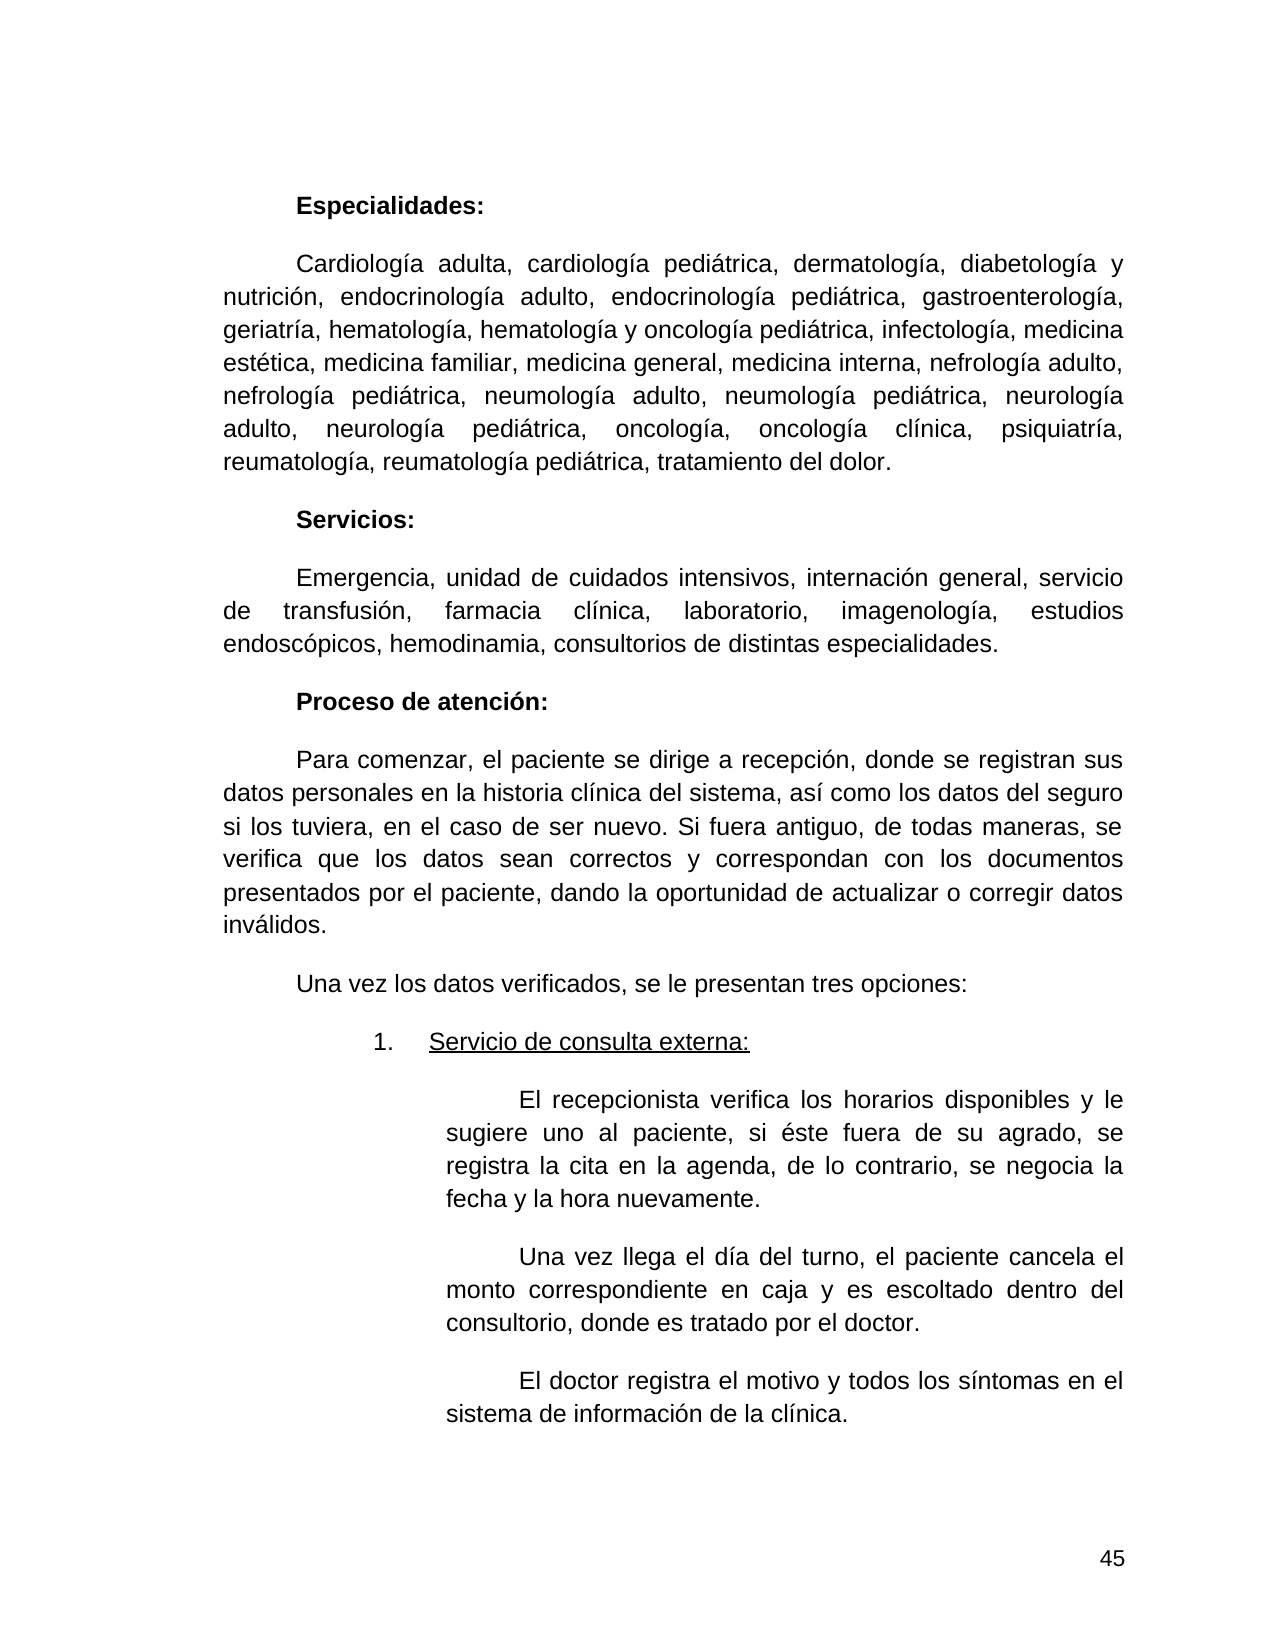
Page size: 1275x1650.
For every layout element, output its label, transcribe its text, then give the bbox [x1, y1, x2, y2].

text Una vez los datos verificados, se le presentan tres opciones: [223, 968, 1125, 997]
text Cardiología adulta, cardiología pediátrica, dermatología, diabetología y nutrición, endocrinología adulto, endocrinología pediátrica, gastroenterología, geriatría, hematología, hematología y oncología pediátrica, infectología, medicina estética, medicina familiar, medicina general, medicina interna, nefrología adulto, nefrología pediátrica, neumología adulto, neumología pediátrica, neurología adulto, neurología pediátrica, oncología, oncología clínica, psiquiatría, reumatología, reumatología pediátrica, tratamiento del dolor. [223, 249, 1125, 476]
text El recepcionista verifica los horarios disponibles y le sugiere uno al paciente, si éste fuera de su agrado, se registra la cita en la agenda, de lo contrario, se negocia la fecha y la hora nuevamente. [446, 1084, 1125, 1212]
text Proceso de atención: [223, 687, 1125, 716]
text Emergencia, unidad de cuidados intensivos, internación general, servicio de transfusión, farmacia clínica, laboratorio, imagenología, estudios endoscópicos, hemodinamia, consultorios de distintas especialidades. [223, 563, 1125, 658]
text Para comenzar, el paciente se dirige a recepción, donde se registran sus datos personales en la historia clínica del sistema, así como los datos del seguro si los tuviera, en el caso de ser nuevo. Si fuera antiguo, de todas maneras, se verifica que los datos sean correctos y correspondan con los documentos presentados por el paciente, dando la oportunidad de actualizar o corregir datos inválidos. [223, 745, 1125, 939]
text Especialidades: [223, 191, 1125, 220]
text 1. Servicio de consulta externa: [373, 1027, 1125, 1055]
text Una vez llega el día del turno, el paciente cancela el monto correspondiente en caja y es escoltado dentro del consultorio, donde es tratado por el doctor. [446, 1242, 1125, 1336]
text El doctor registra el motivo y todos los síntomas en el sistema de información de la clínica. [446, 1366, 1125, 1427]
text Servicios: [223, 505, 1125, 534]
